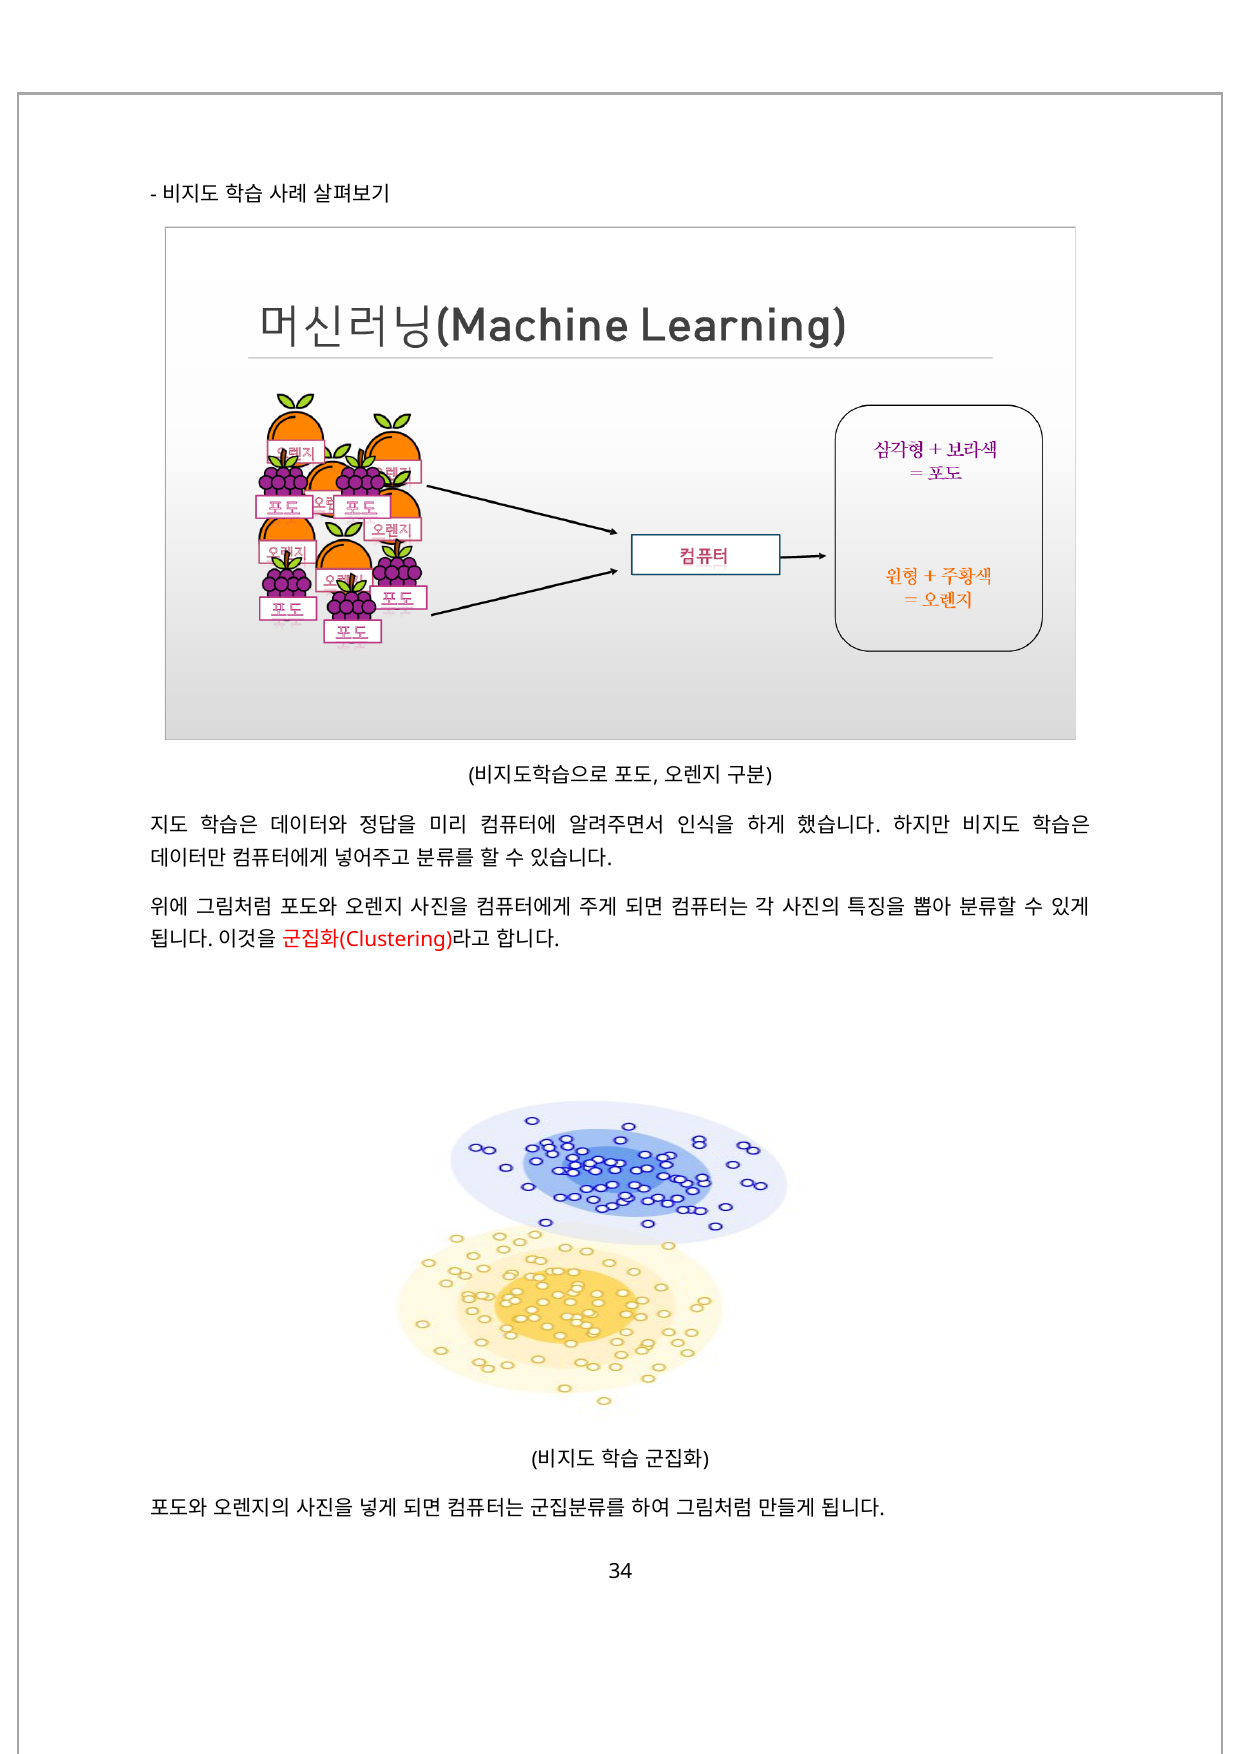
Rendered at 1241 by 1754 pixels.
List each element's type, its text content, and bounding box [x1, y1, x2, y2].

picture [352, 1019, 888, 1424]
text 지도 학습은 데이터와 정답을 미리 컴퓨터에 알려주면서 인식을 하게 했습니다. 하지만 비지도 학습은 데이터만 컴퓨터에게 넣어주고 분류를 할 수 있습니다. [150, 808, 1090, 871]
text 위에 그림처럼 포도와 오렌지 사진을 컴퓨터에게 주게 되면 컴퓨터는 각 사진의 특징을 뽑아 분류할 수 있게 됩니다. 이것을 군집화(Clustering)라고 합니다. [150, 890, 1090, 953]
text 포도와 오렌지의 사진을 넣게 되면 컴퓨터는 군집분류를 하여 그림처럼 만들게 됩니다. [150, 1491, 1090, 1522]
text - 비지도 학습 사례 살펴보기 [150, 177, 1090, 207]
text (비지도 학습 군집화) [150, 1442, 1090, 1472]
text (비지도학습으로 포도, 오렌지 구분) [150, 759, 1090, 789]
picture [164, 226, 1076, 740]
